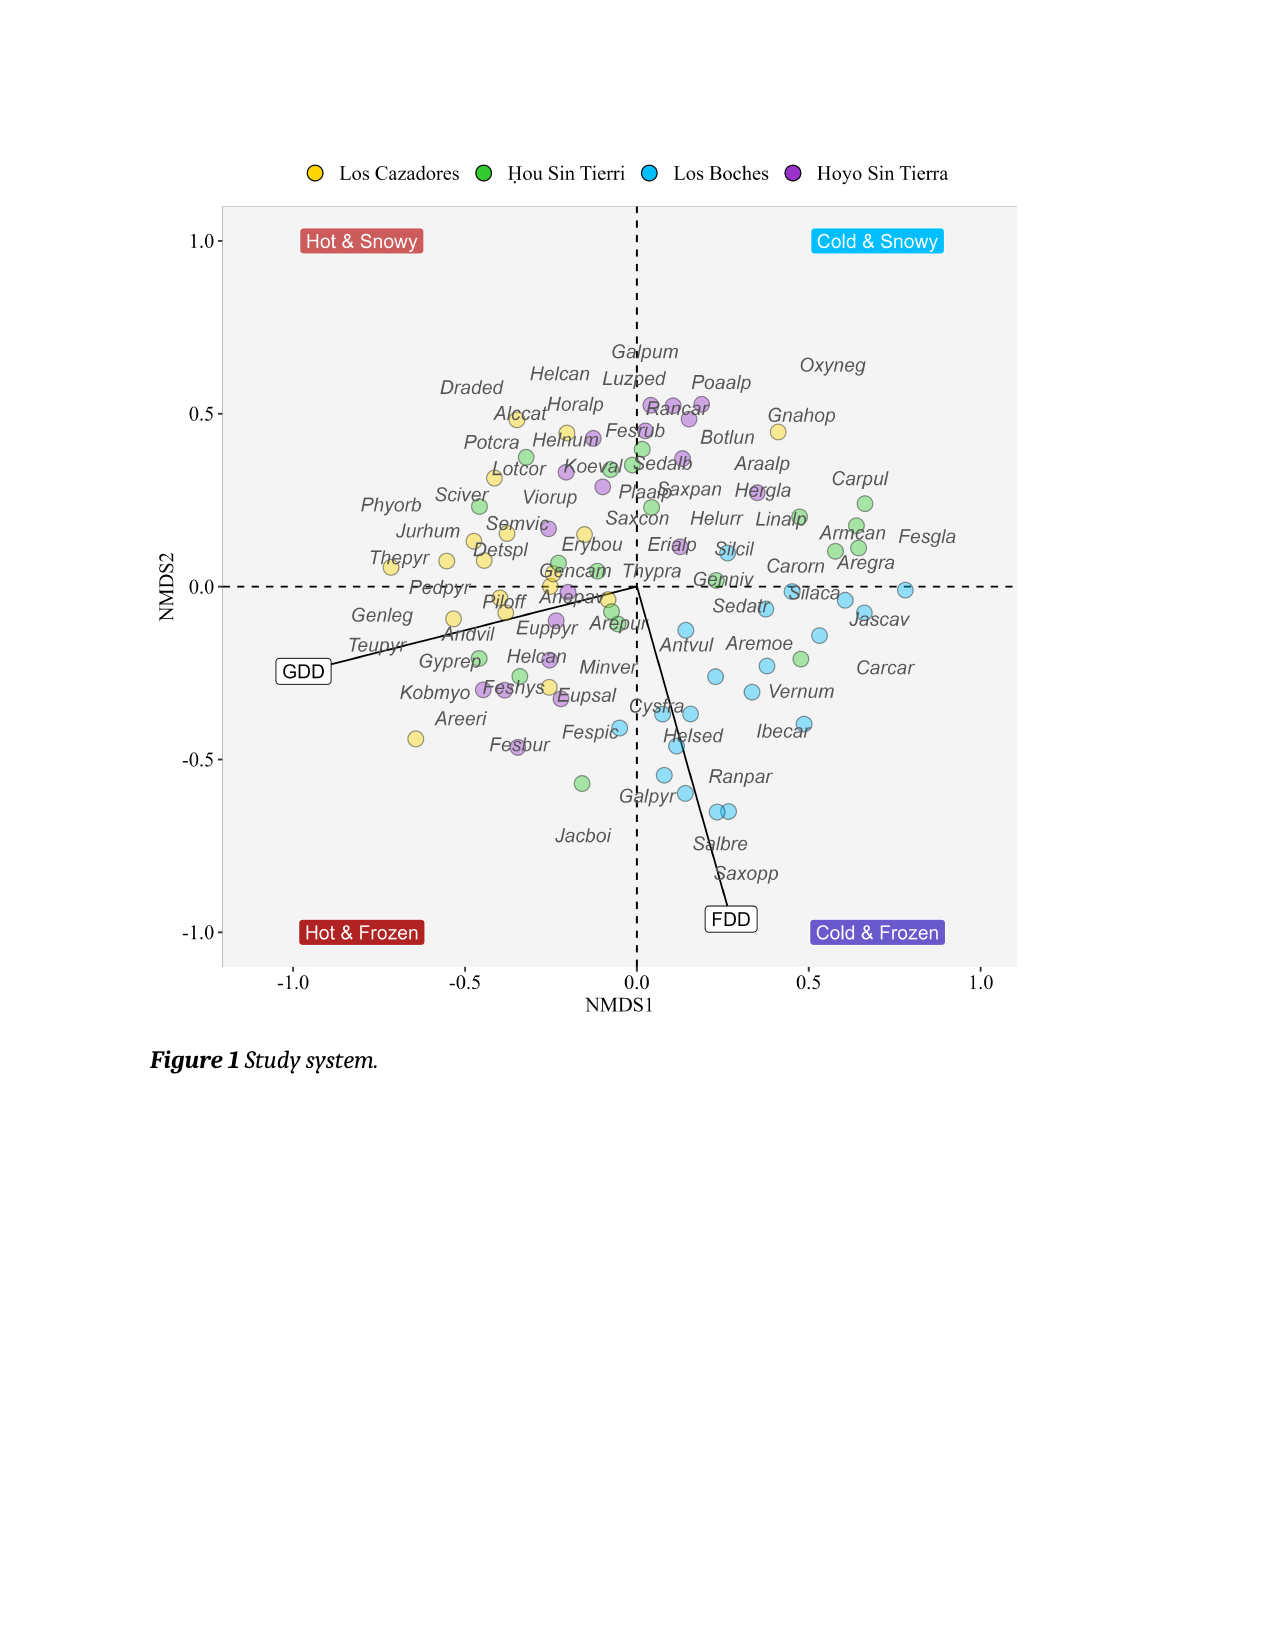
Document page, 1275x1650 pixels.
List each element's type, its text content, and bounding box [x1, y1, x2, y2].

picture [150, 150, 1025, 1025]
text Figure 1 Study system. [150, 1046, 1125, 1074]
